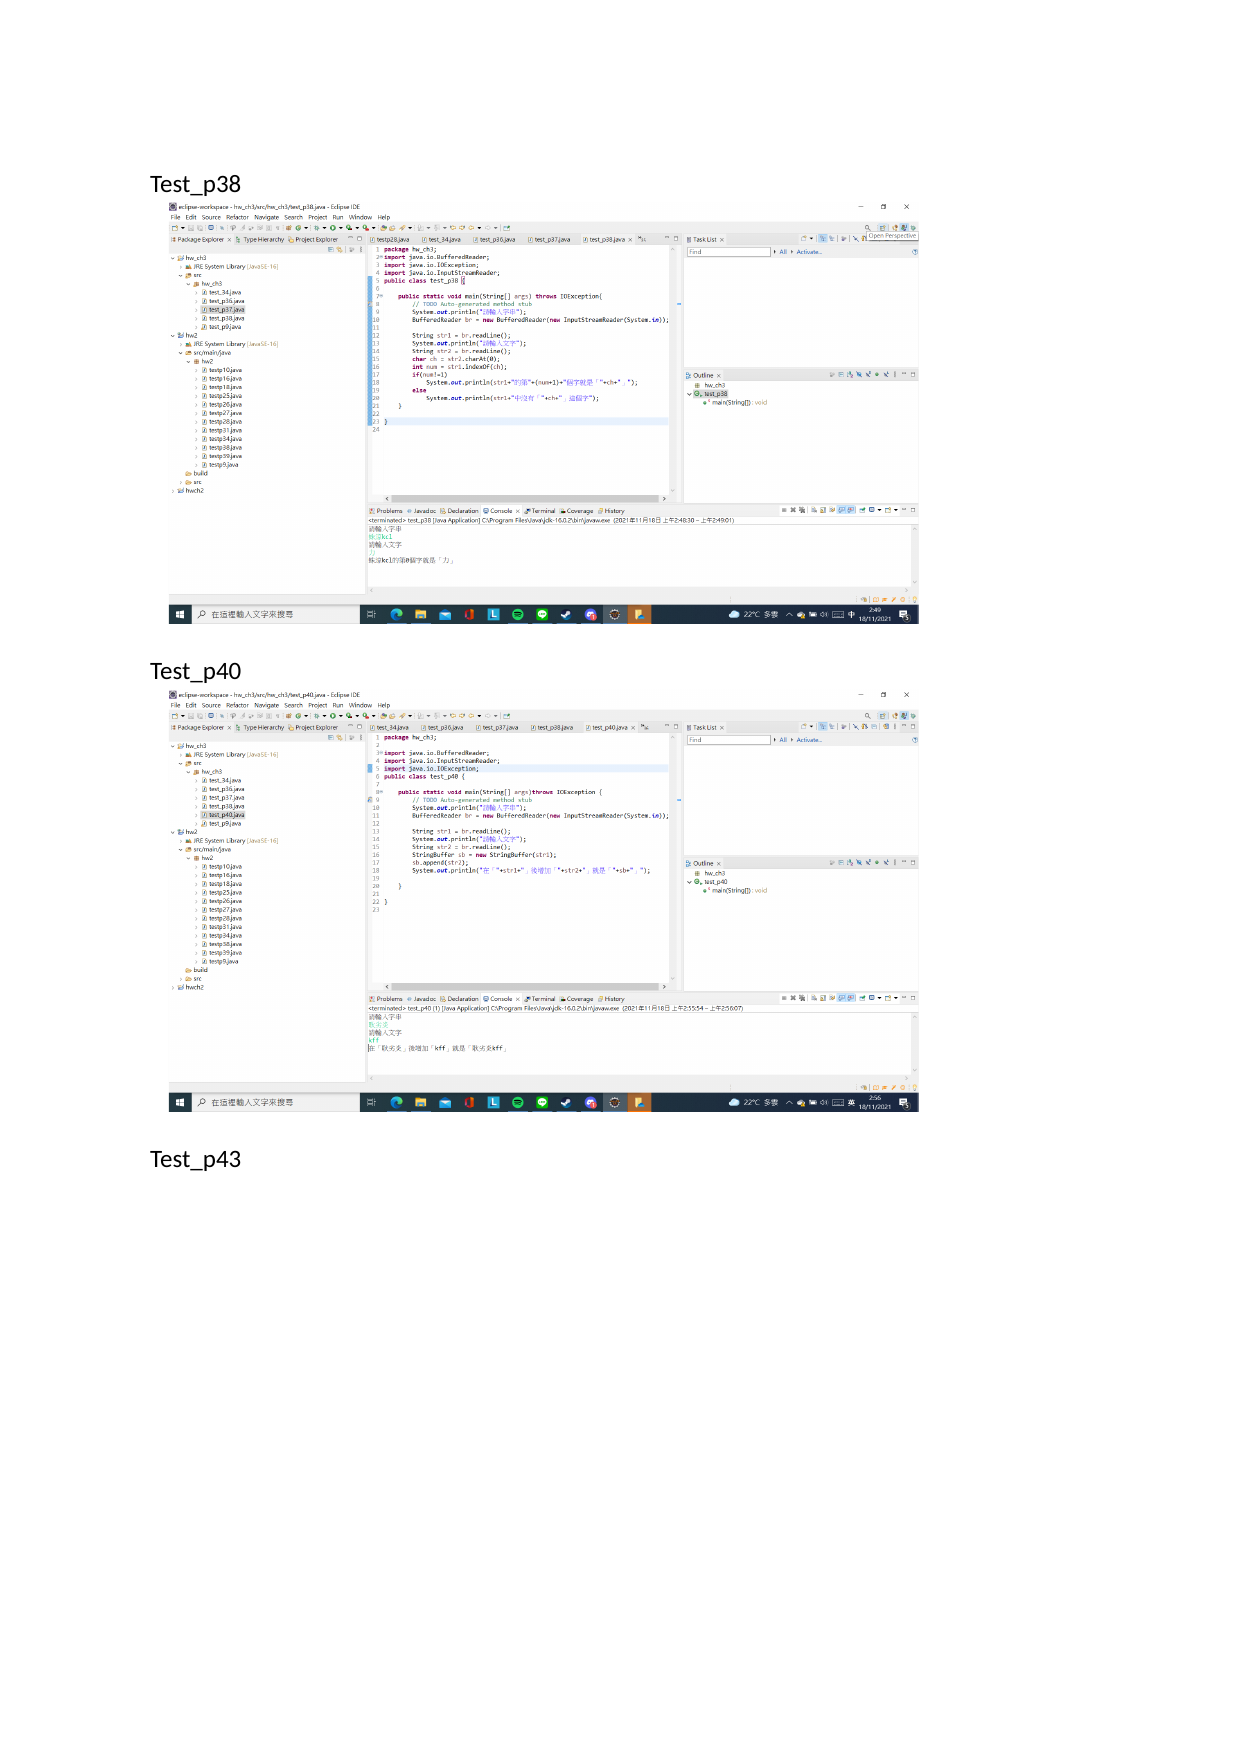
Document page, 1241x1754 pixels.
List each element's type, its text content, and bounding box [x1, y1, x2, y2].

text Test_p38 [150, 164, 1090, 202]
text Test_p40 [150, 652, 1090, 689]
text Test_p43 [150, 1139, 1090, 1177]
